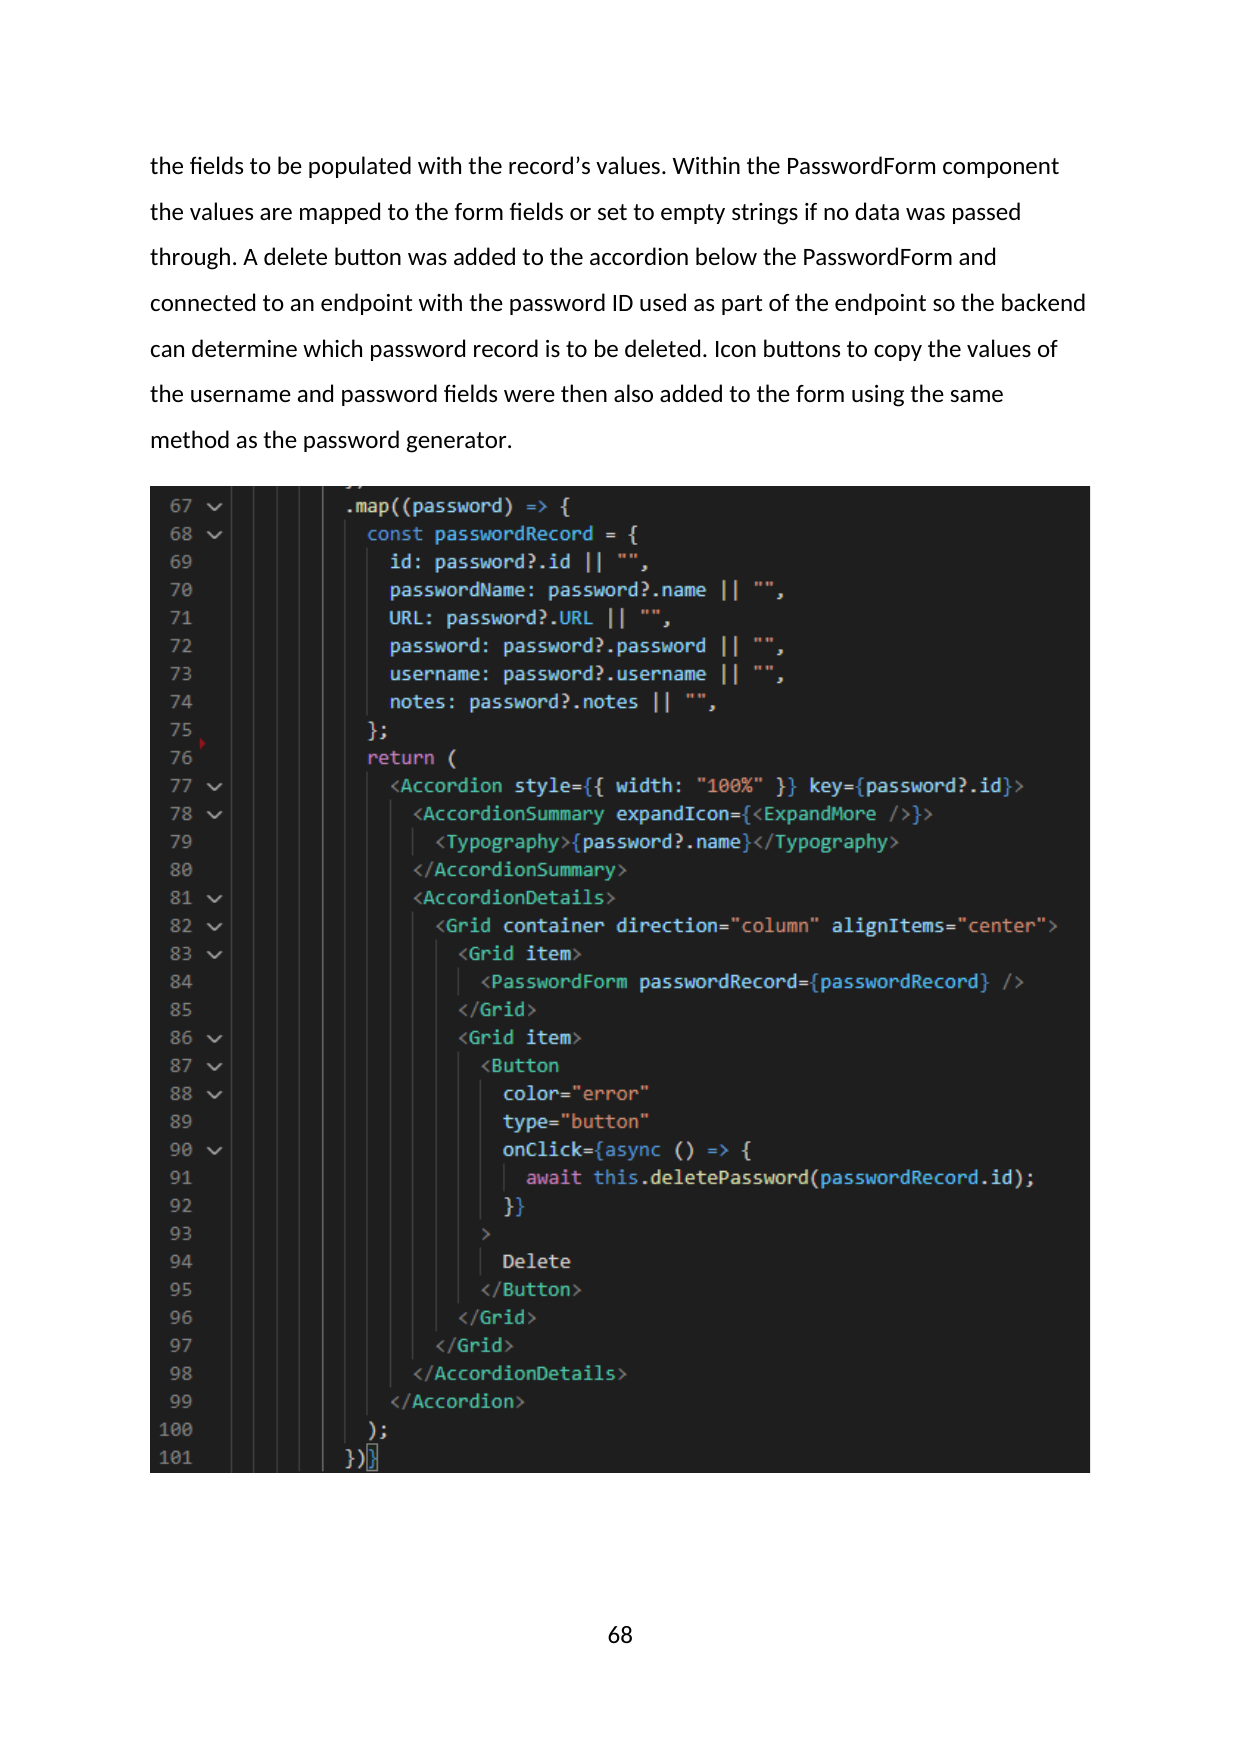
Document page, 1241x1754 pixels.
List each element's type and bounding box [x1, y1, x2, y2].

text [150, 150, 1090, 455]
picture [150, 486, 1091, 1473]
